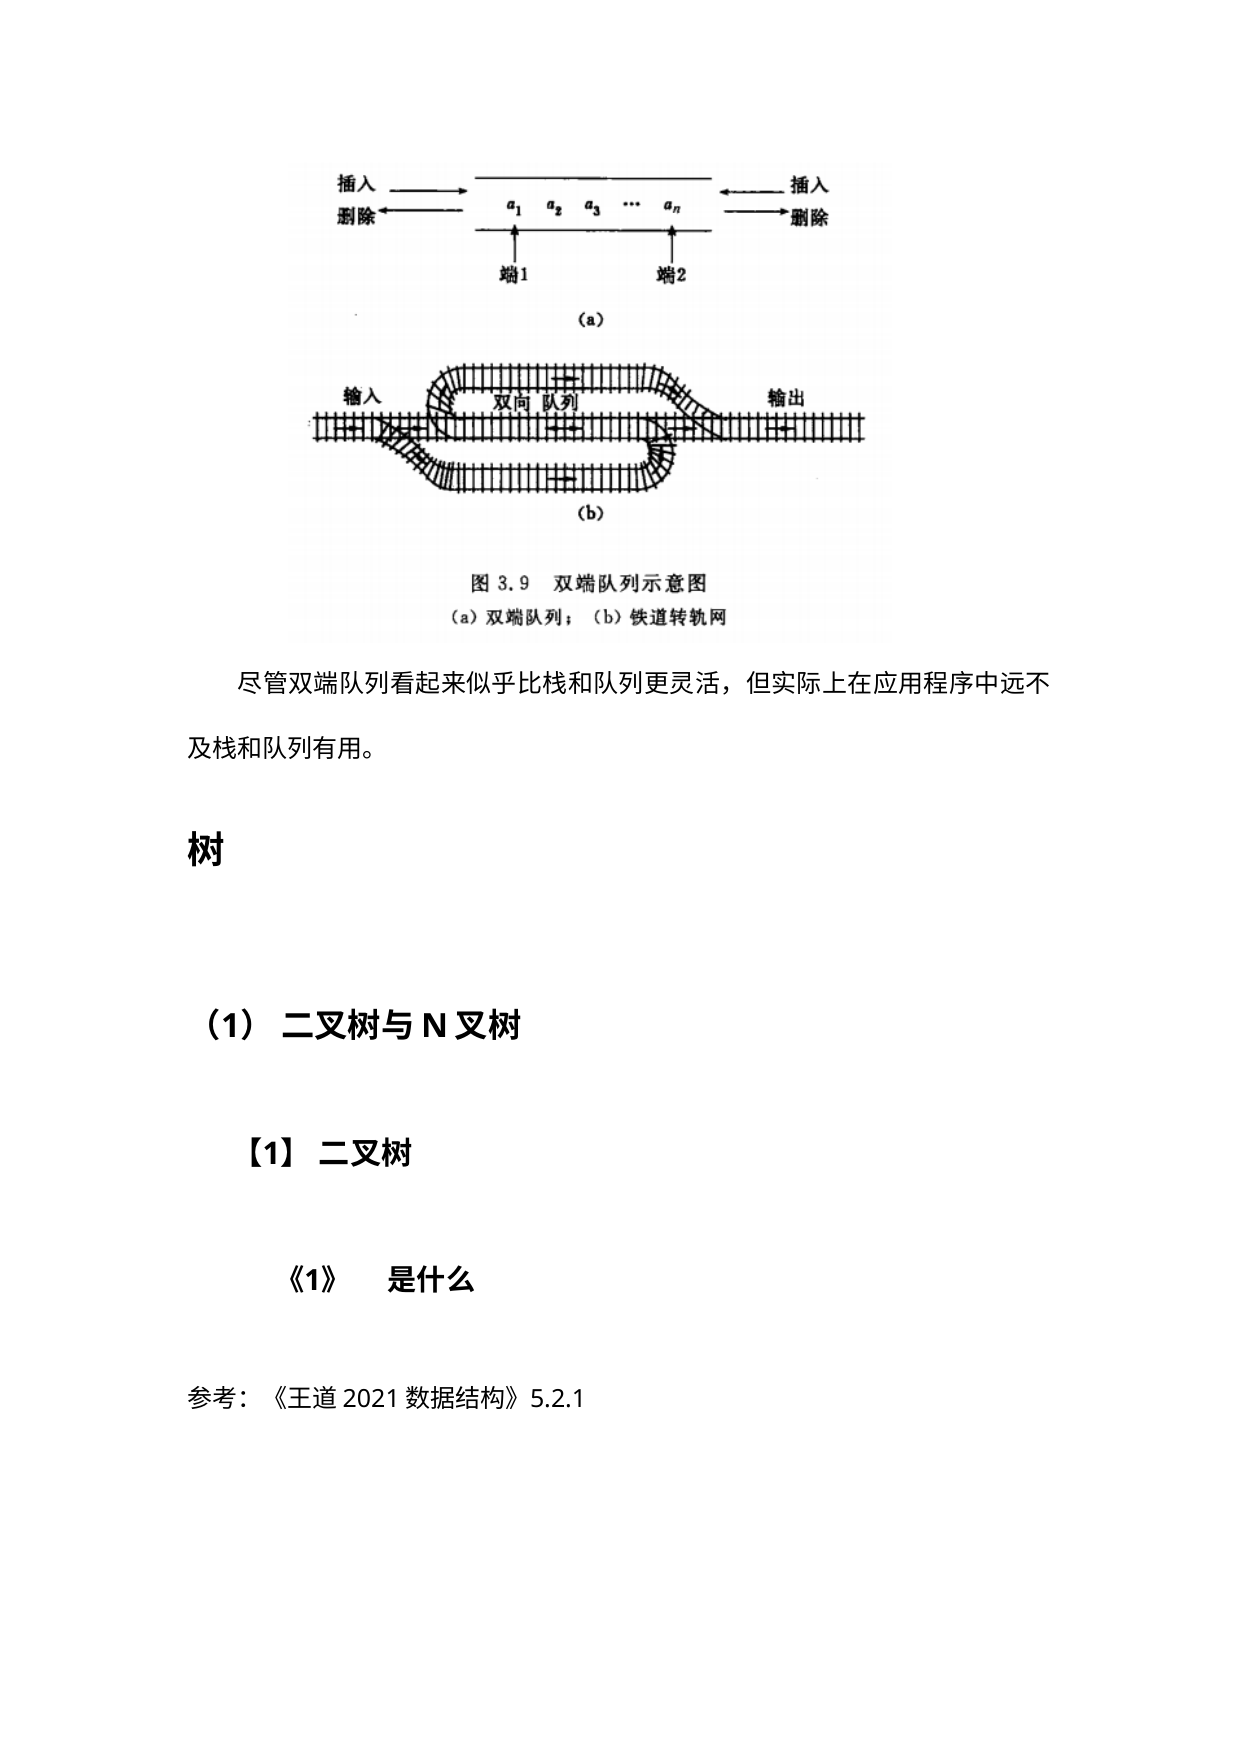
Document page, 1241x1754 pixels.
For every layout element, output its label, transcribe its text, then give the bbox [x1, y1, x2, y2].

subtitle 是什么 [275, 1245, 1053, 1310]
text 参考：《王道2021数据结构》5.2.1 [187, 1364, 1053, 1429]
subtitle 树 [187, 815, 1053, 880]
text 尽管双端队列看起来似乎比栈和队列更灵活，但实际上在应用程序中远不及栈和队列有用。 [187, 649, 1053, 779]
subtitle （1） 二叉树与N叉树 [187, 991, 1053, 1056]
subtitle 【1】 二叉树 [231, 1118, 1053, 1183]
picture [287, 162, 892, 643]
